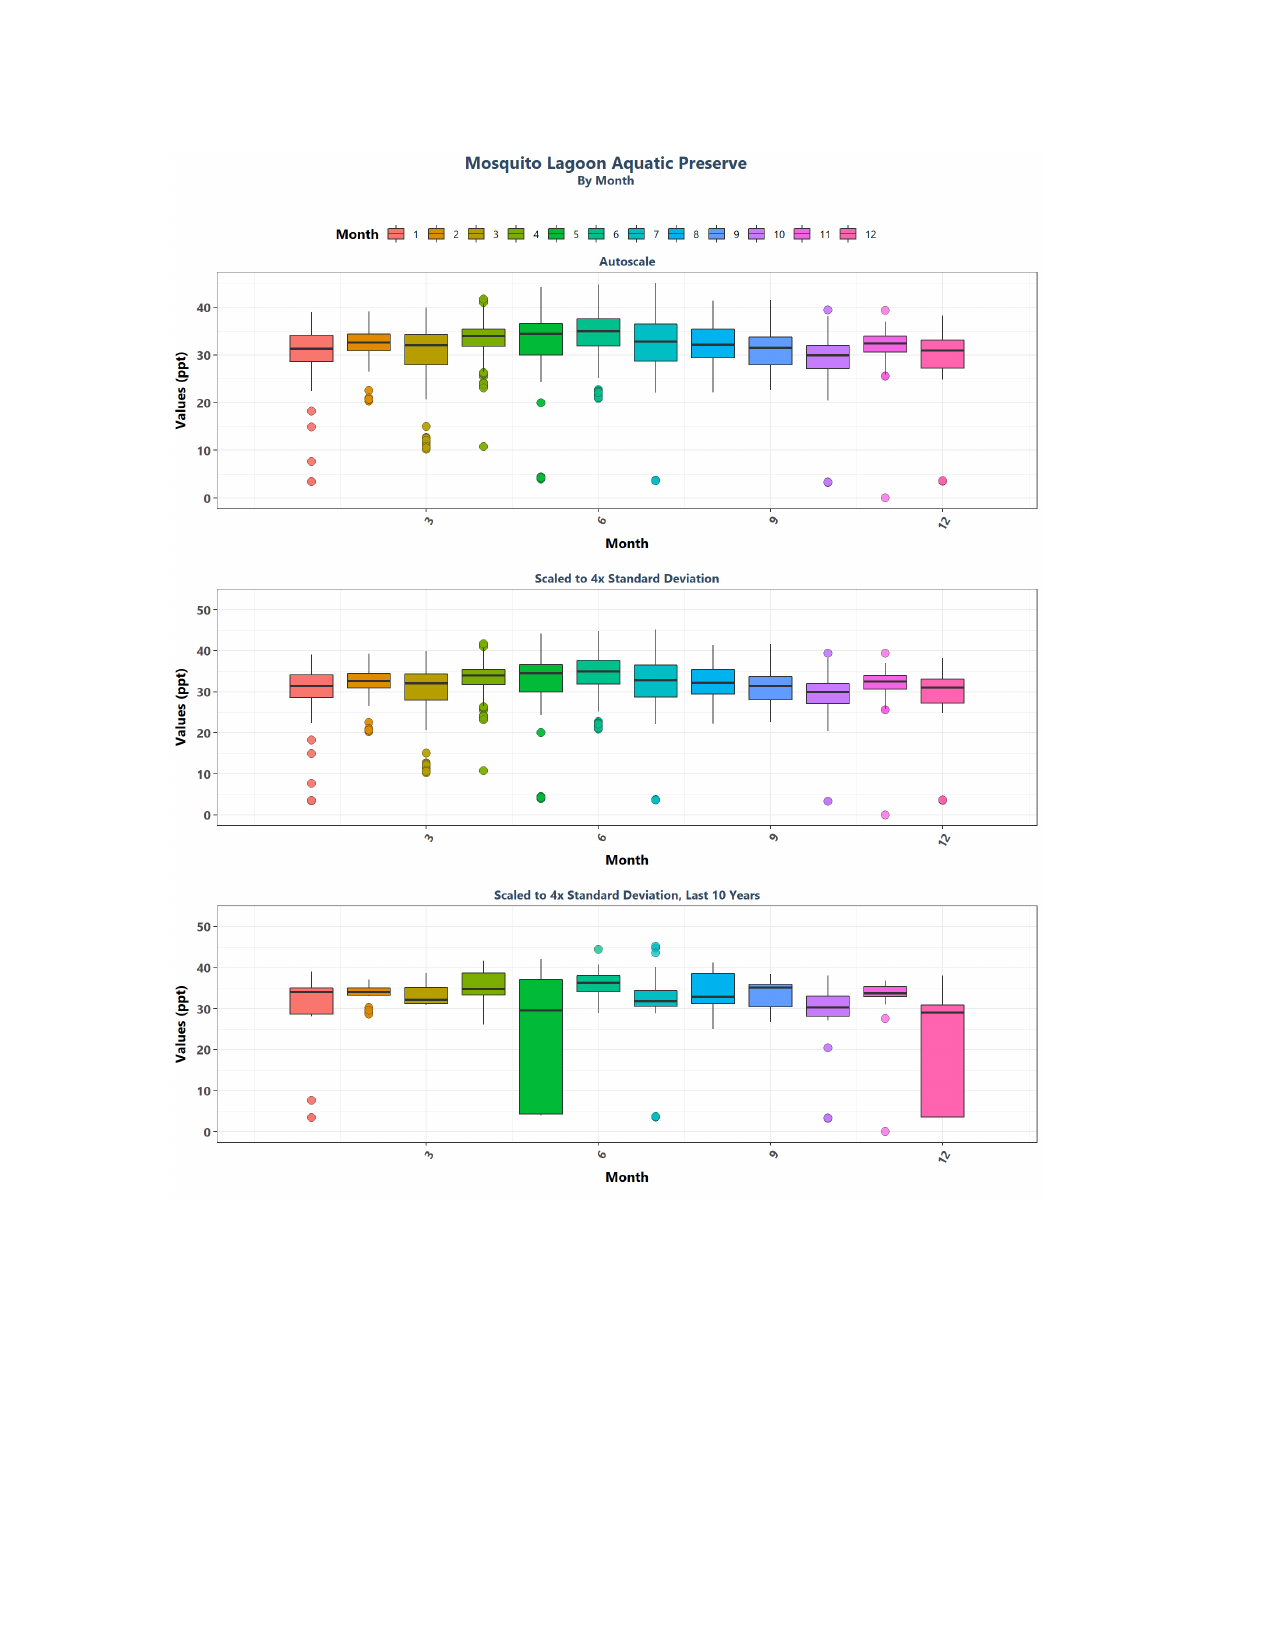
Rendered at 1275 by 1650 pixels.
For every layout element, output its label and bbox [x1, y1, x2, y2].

picture [168, 150, 1044, 1200]
